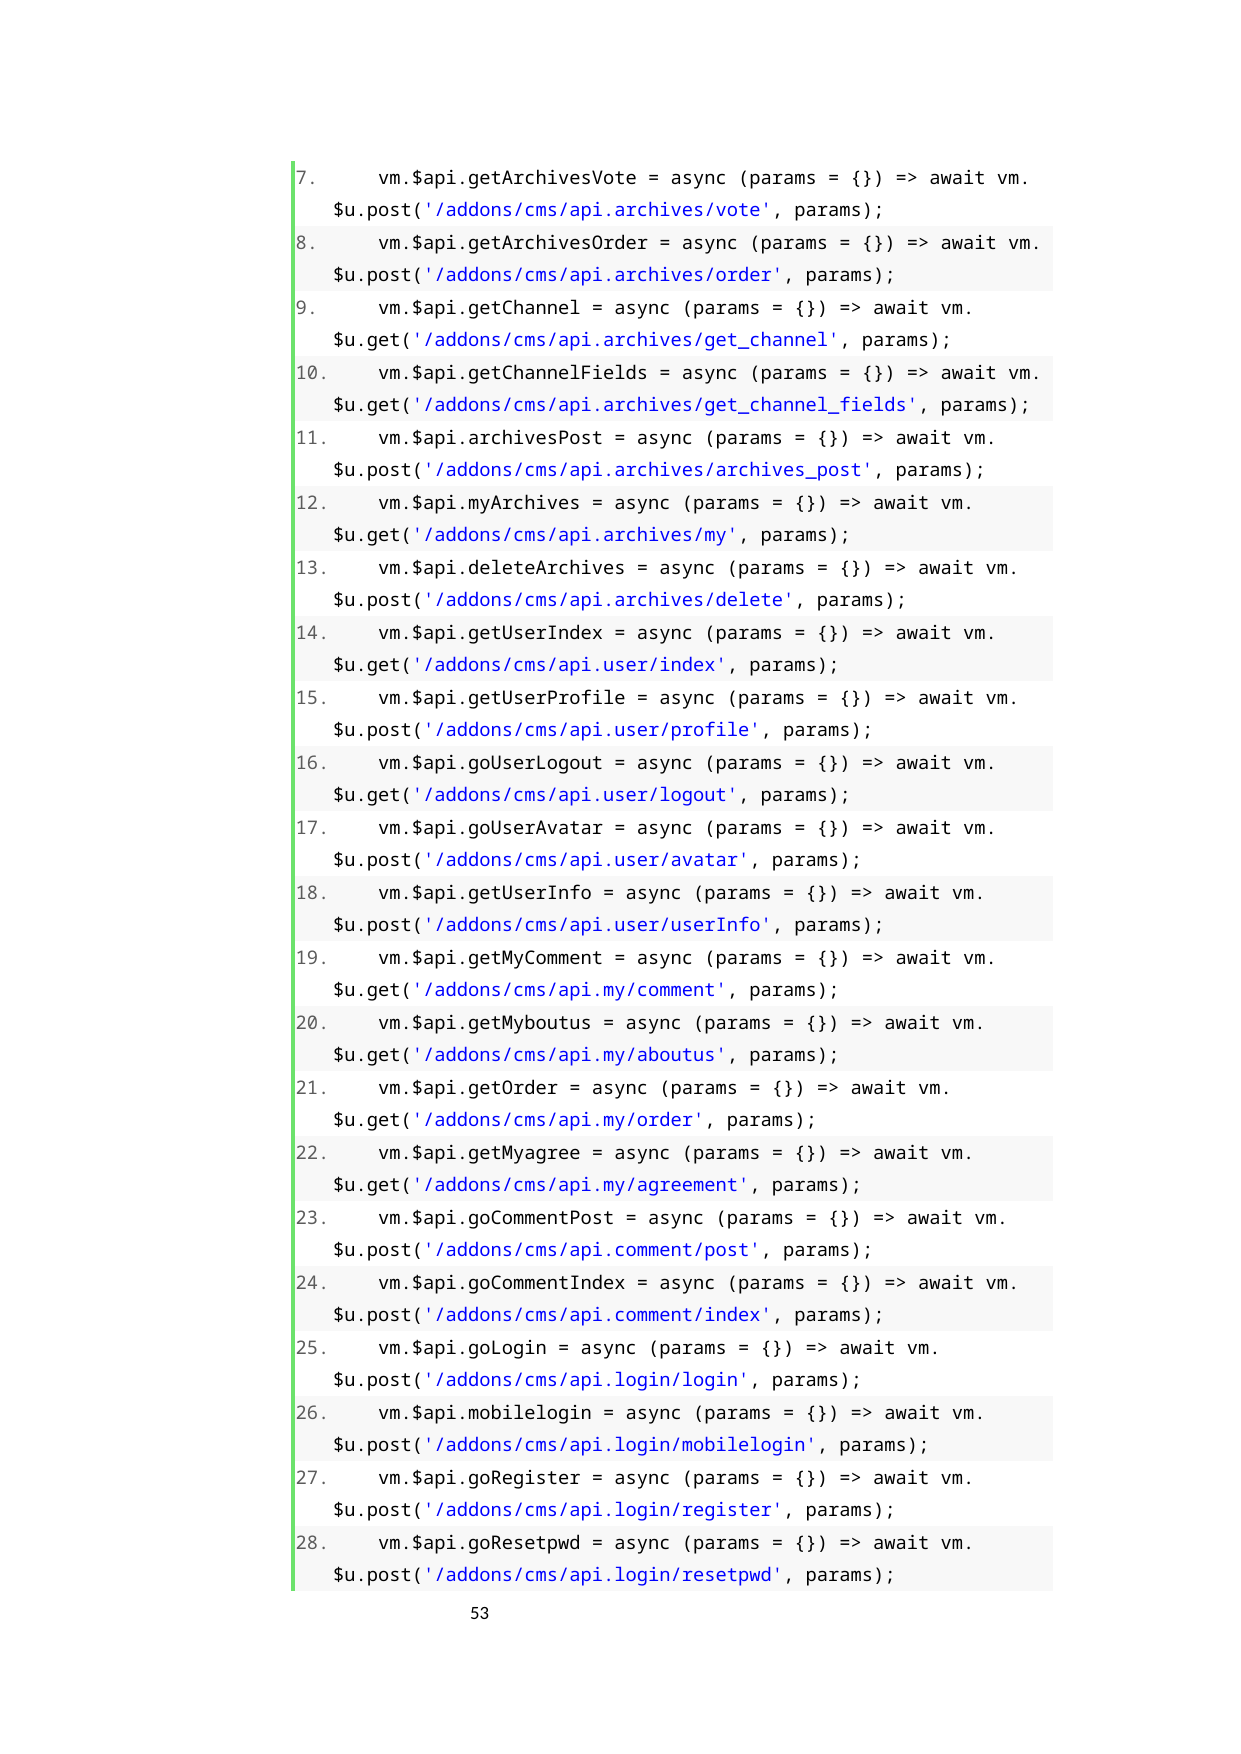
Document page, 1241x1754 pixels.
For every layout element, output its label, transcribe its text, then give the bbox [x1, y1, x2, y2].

list vm.$api.goCommentPost = async (params = {}) => await vm.$u.post('/addons/cms/api.comment/post', params); [295, 1201, 1053, 1266]
list vm.$api.goCommentIndex = async (params = {}) => await vm.$u.post('/addons/cms/api.comment/index', params); [295, 1266, 1053, 1331]
list vm.$api.getUserIndex = async (params = {}) => await vm.$u.get('/addons/cms/api.user/index', params); [295, 616, 1053, 681]
list vm.$api.getUserProfile = async (params = {}) => await vm.$u.post('/addons/cms/api.user/profile', params); [295, 681, 1053, 746]
list vm.$api.getArchivesVote = async (params = {}) => await vm.$u.post('/addons/cms/api.archives/vote', params); [295, 161, 1053, 226]
list vm.$api.goUserAvatar = async (params = {}) => await vm.$u.post('/addons/cms/api.user/avatar', params); [295, 811, 1053, 876]
list vm.$api.goResetpwd = async (params = {}) => await vm.$u.post('/addons/cms/api.login/resetpwd', params); [295, 1526, 1053, 1591]
list vm.$api.getChannelFields = async (params = {}) => await vm.$u.get('/addons/cms/api.archives/get_channel_fields', params); [295, 356, 1053, 421]
list vm.$api.getChannel = async (params = {}) => await vm.$u.get('/addons/cms/api.archives/get_channel', params); [295, 291, 1053, 356]
list vm.$api.deleteArchives = async (params = {}) => await vm.$u.post('/addons/cms/api.archives/delete', params); [295, 551, 1053, 616]
list vm.$api.mobilelogin = async (params = {}) => await vm.$u.post('/addons/cms/api.login/mobilelogin', params); [295, 1396, 1053, 1461]
list vm.$api.myArchives = async (params = {}) => await vm.$u.get('/addons/cms/api.archives/my', params); [295, 486, 1053, 551]
list vm.$api.getMyagree = async (params = {}) => await vm.$u.get('/addons/cms/api.my/agreement', params); [295, 1136, 1053, 1201]
list vm.$api.goLogin = async (params = {}) => await vm.$u.post('/addons/cms/api.login/login', params); [295, 1331, 1053, 1396]
list vm.$api.archivesPost = async (params = {}) => await vm.$u.post('/addons/cms/api.archives/archives_post', params); [295, 421, 1053, 486]
list vm.$api.getUserInfo = async (params = {}) => await vm.$u.post('/addons/cms/api.user/userInfo', params); [295, 876, 1053, 941]
list vm.$api.getOrder = async (params = {}) => await vm.$u.get('/addons/cms/api.my/order', params); [295, 1071, 1053, 1136]
list vm.$api.getArchivesOrder = async (params = {}) => await vm.$u.post('/addons/cms/api.archives/order', params); [295, 226, 1053, 291]
list vm.$api.getMyboutus = async (params = {}) => await vm.$u.get('/addons/cms/api.my/aboutus', params); [295, 1006, 1053, 1071]
list vm.$api.getMyComment = async (params = {}) => await vm.$u.get('/addons/cms/api.my/comment', params); [295, 941, 1053, 1006]
list vm.$api.goRegister = async (params = {}) => await vm.$u.post('/addons/cms/api.login/register', params); [295, 1461, 1053, 1526]
list vm.$api.goUserLogout = async (params = {}) => await vm.$u.get('/addons/cms/api.user/logout', params); [295, 746, 1053, 811]
